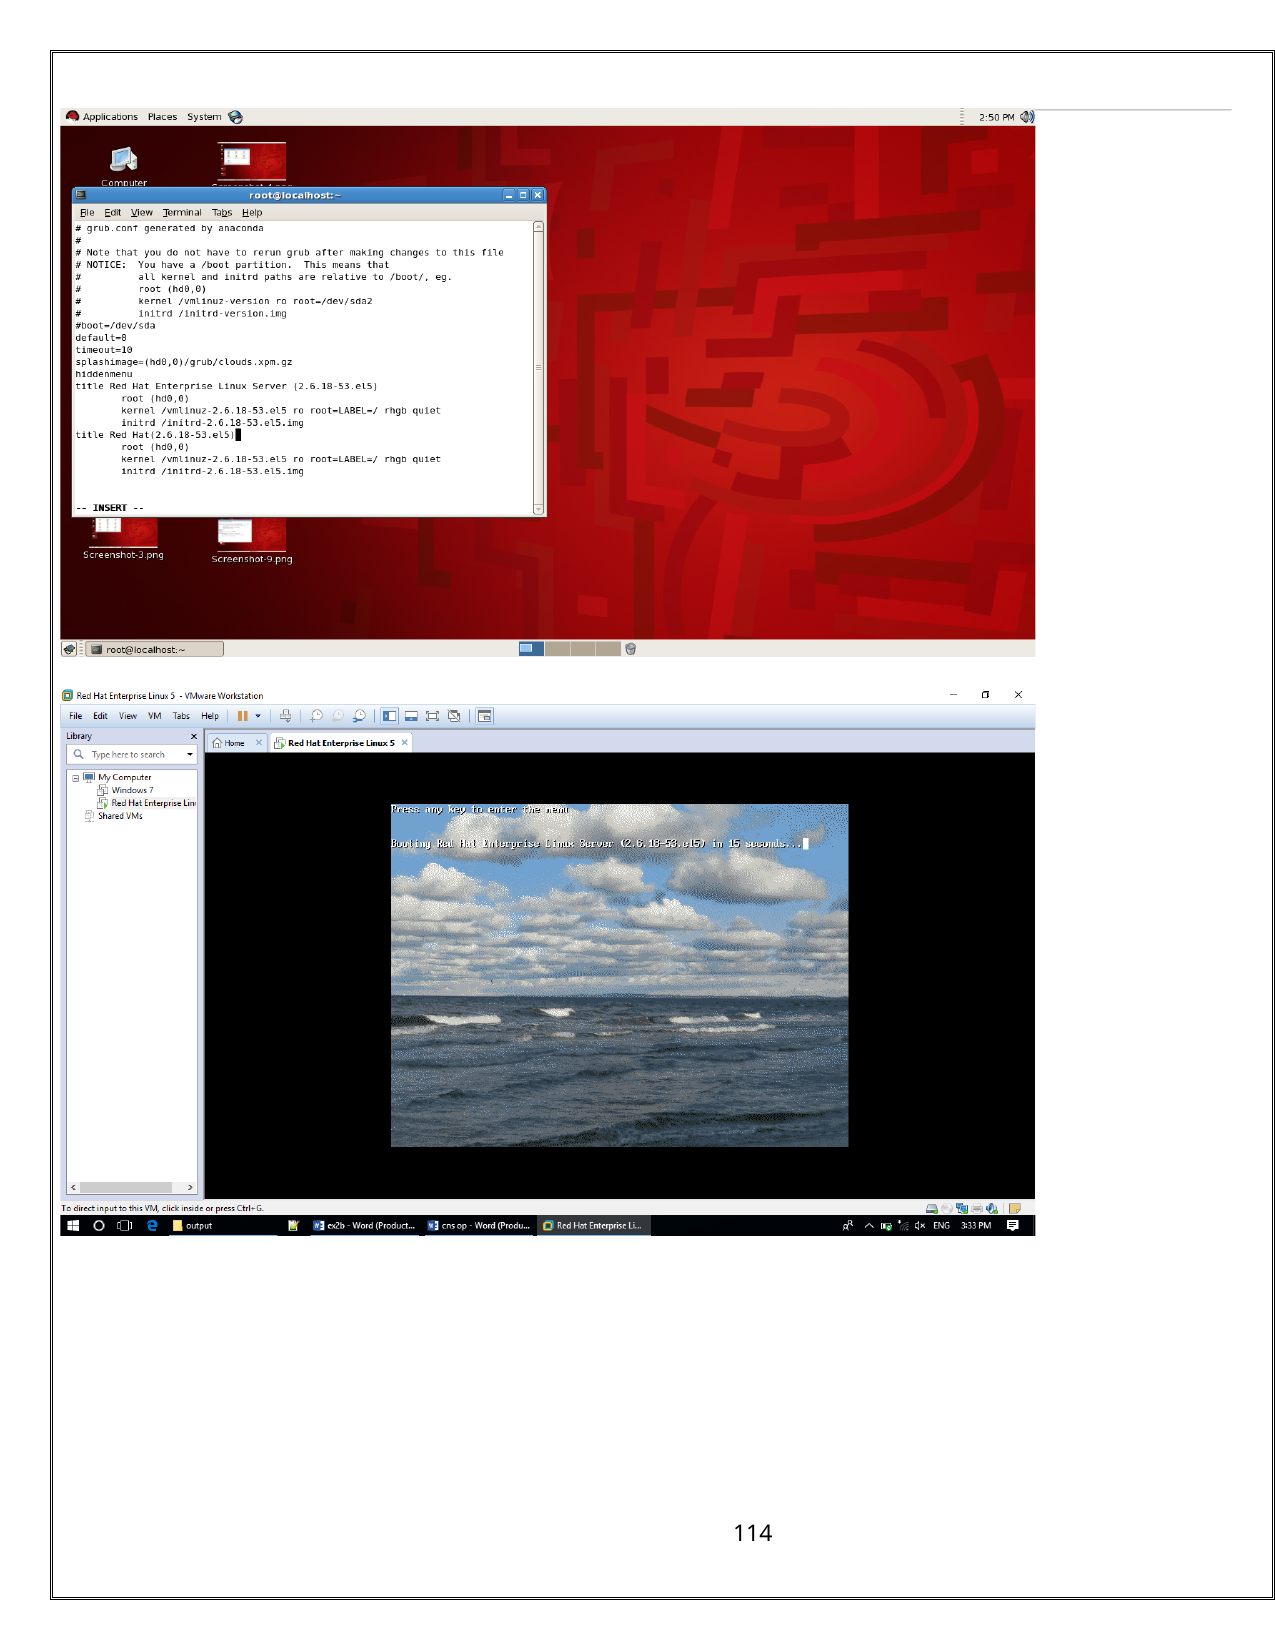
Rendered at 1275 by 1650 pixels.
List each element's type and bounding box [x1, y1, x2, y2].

picture [60, 687, 1036, 1236]
picture [60, 108, 1036, 657]
